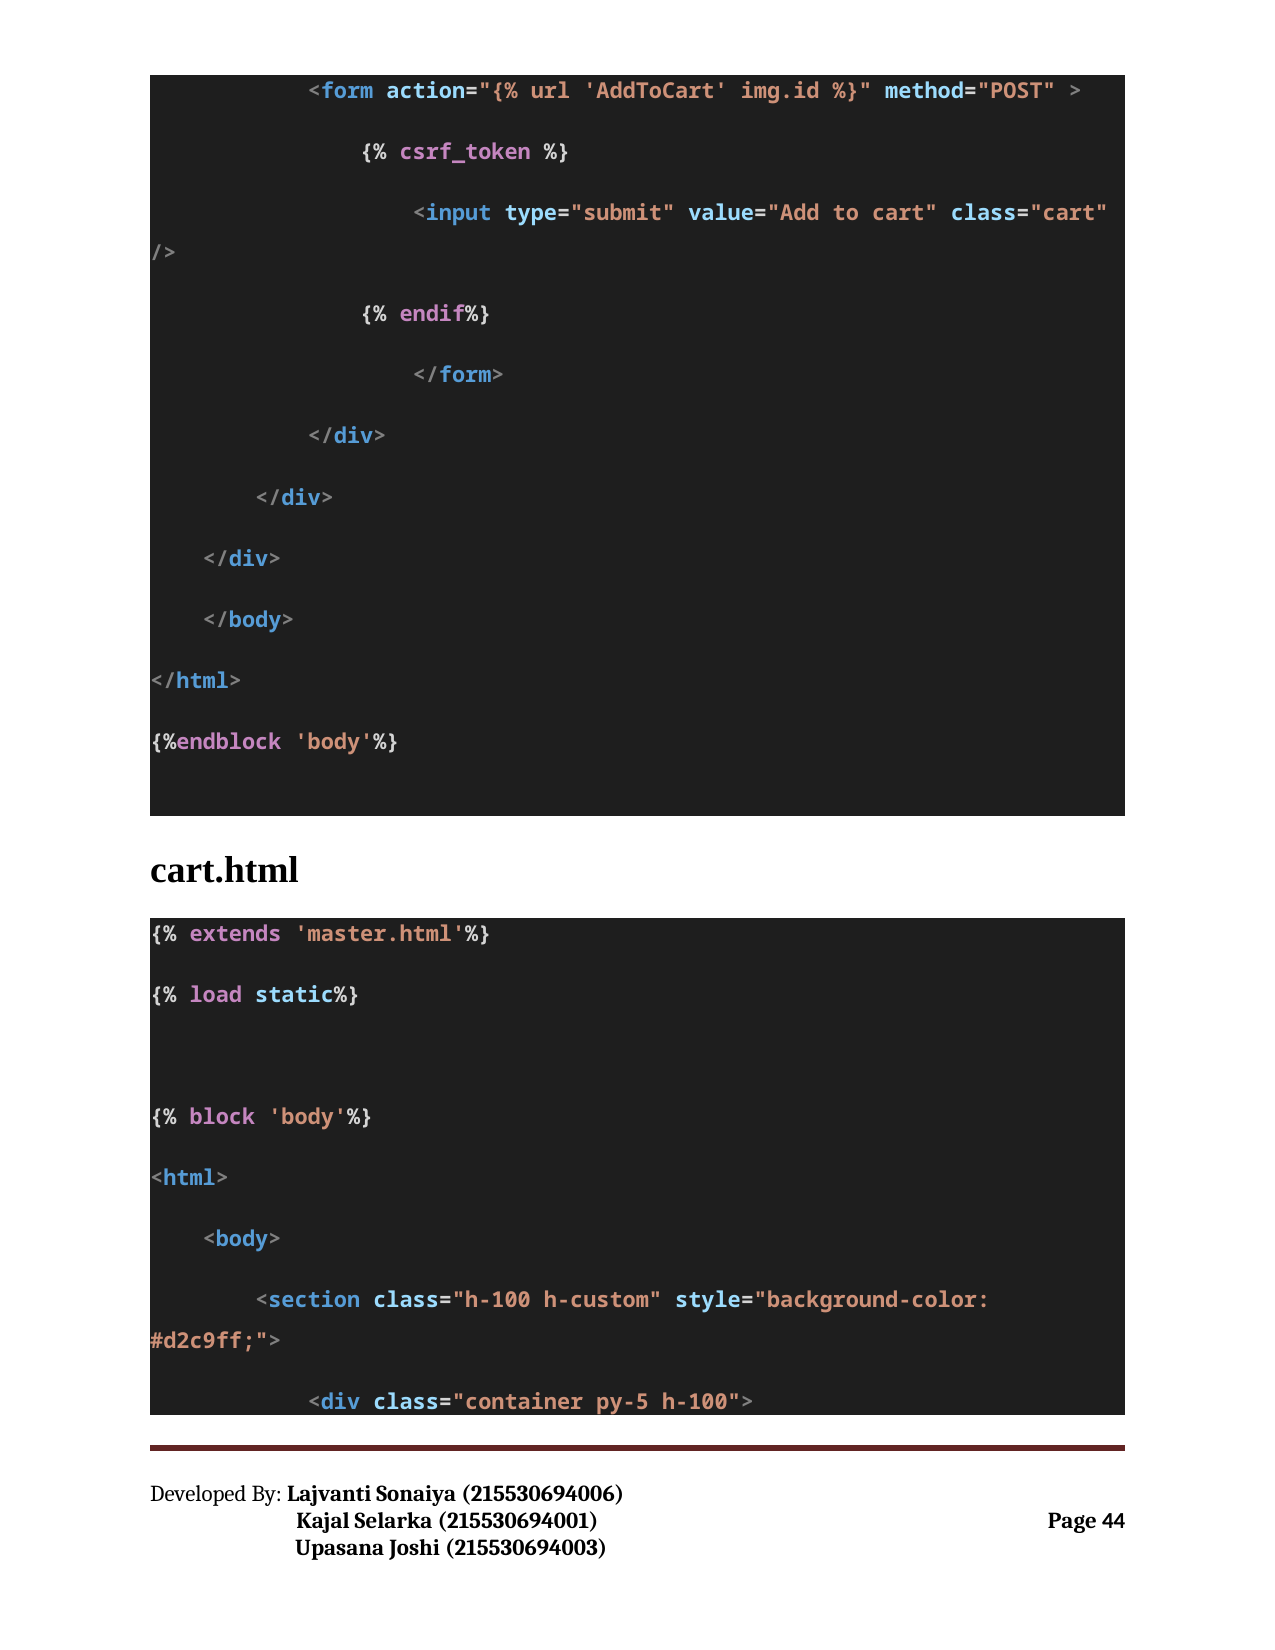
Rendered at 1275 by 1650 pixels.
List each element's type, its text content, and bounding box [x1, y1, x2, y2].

text <body> [150, 1223, 1125, 1253]
text <html> [150, 1162, 1125, 1192]
text {% block 'body'%} [150, 1101, 1125, 1131]
text </div> [150, 542, 1125, 572]
text cart.html [150, 848, 1125, 891]
text </html> [150, 664, 1125, 694]
text <div class="container py-5 h-100"> [150, 1386, 1125, 1415]
text {% extends 'master.html'%} [150, 918, 1125, 948]
text </div> [150, 481, 1125, 511]
text <input type="submit" value="Add to cart" class="cart" /> [150, 197, 1125, 267]
text {% endif%} [150, 298, 1125, 328]
text </form> [150, 359, 1125, 389]
text <section class="h-100 h-custom" style="background-color: #d2c9ff;"> [150, 1284, 1125, 1354]
text {% csrf_token %} [150, 136, 1125, 166]
text {%endblock 'body'%} [150, 726, 1125, 755]
text </div> [150, 420, 1125, 450]
text <form action="{% url 'AddToCart' img.id %}" method="POST" > [150, 75, 1125, 105]
text {% load static%} [150, 979, 1125, 1009]
text </body> [150, 603, 1125, 633]
